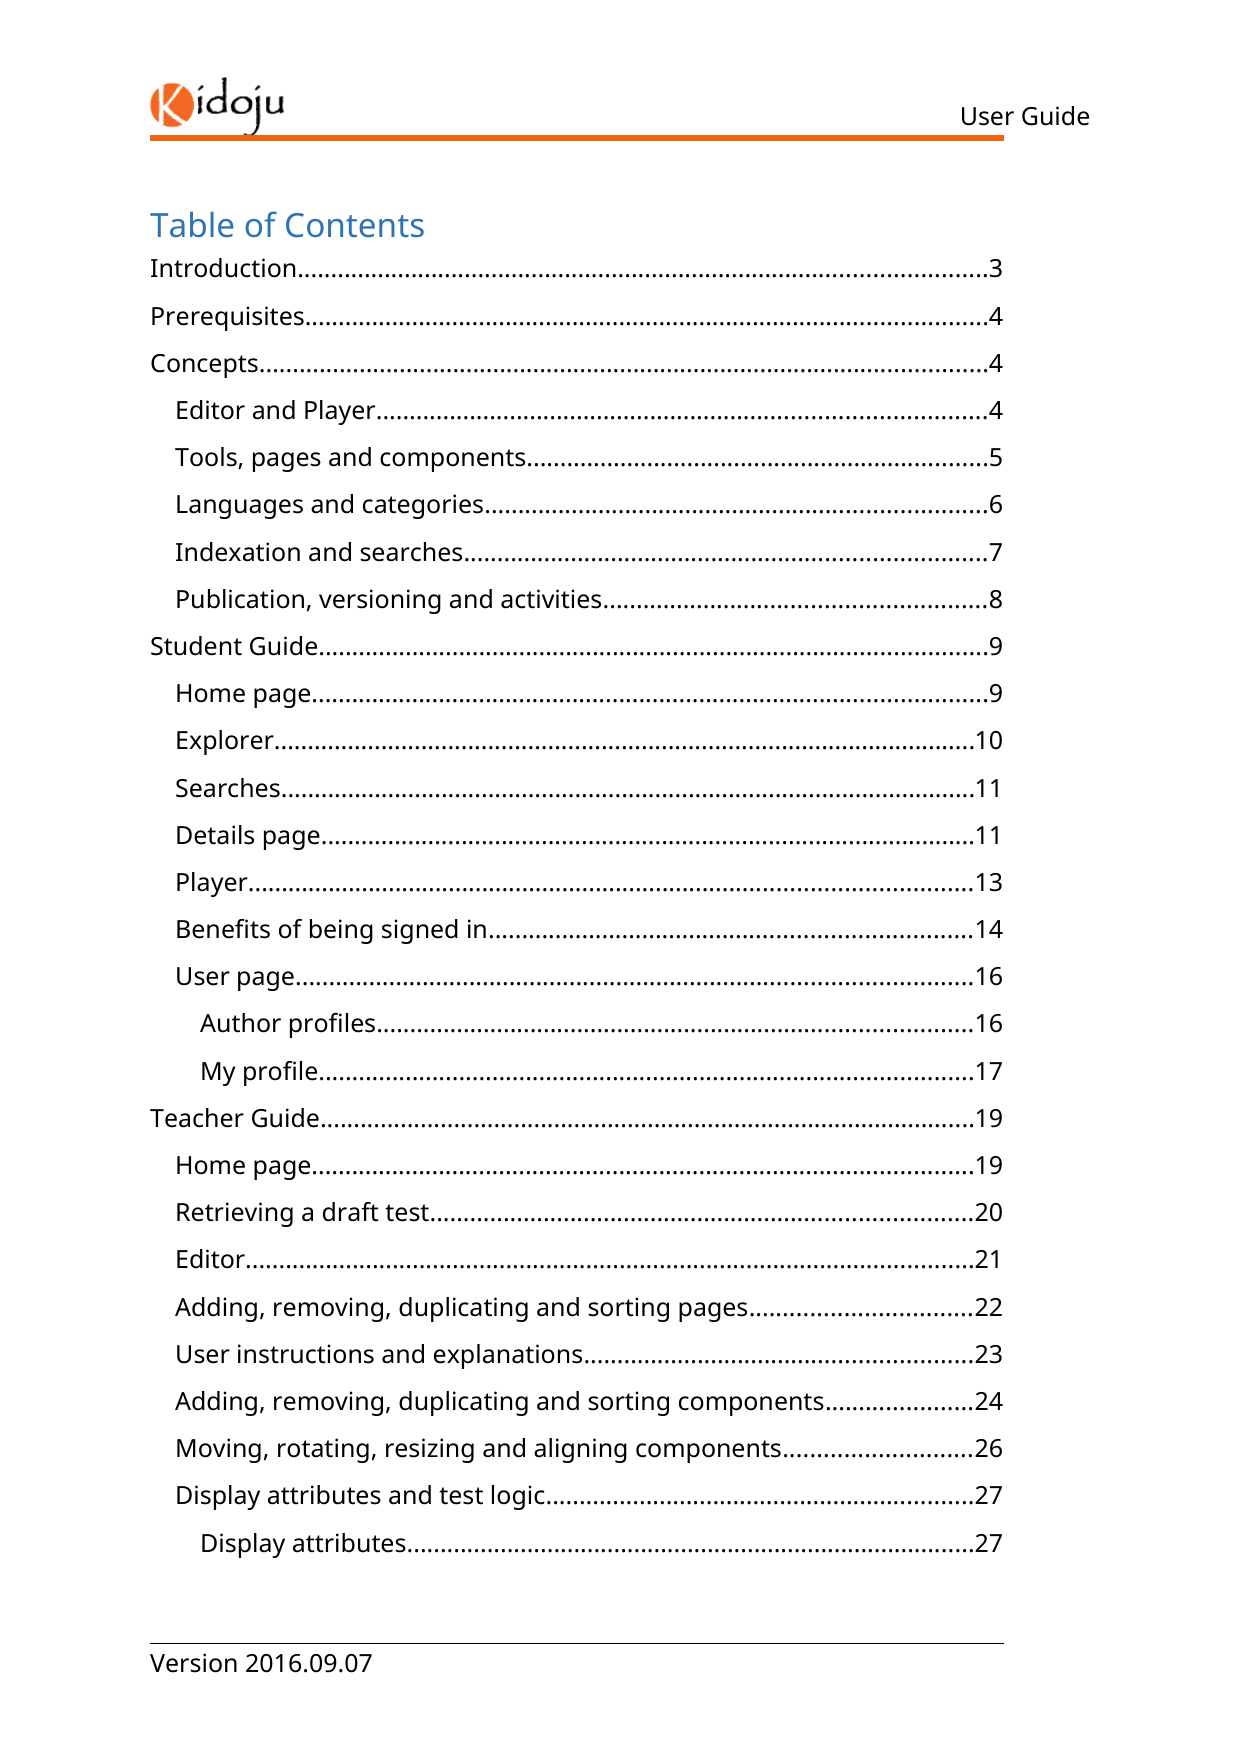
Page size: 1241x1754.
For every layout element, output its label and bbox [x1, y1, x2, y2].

picture [150, 76, 284, 135]
